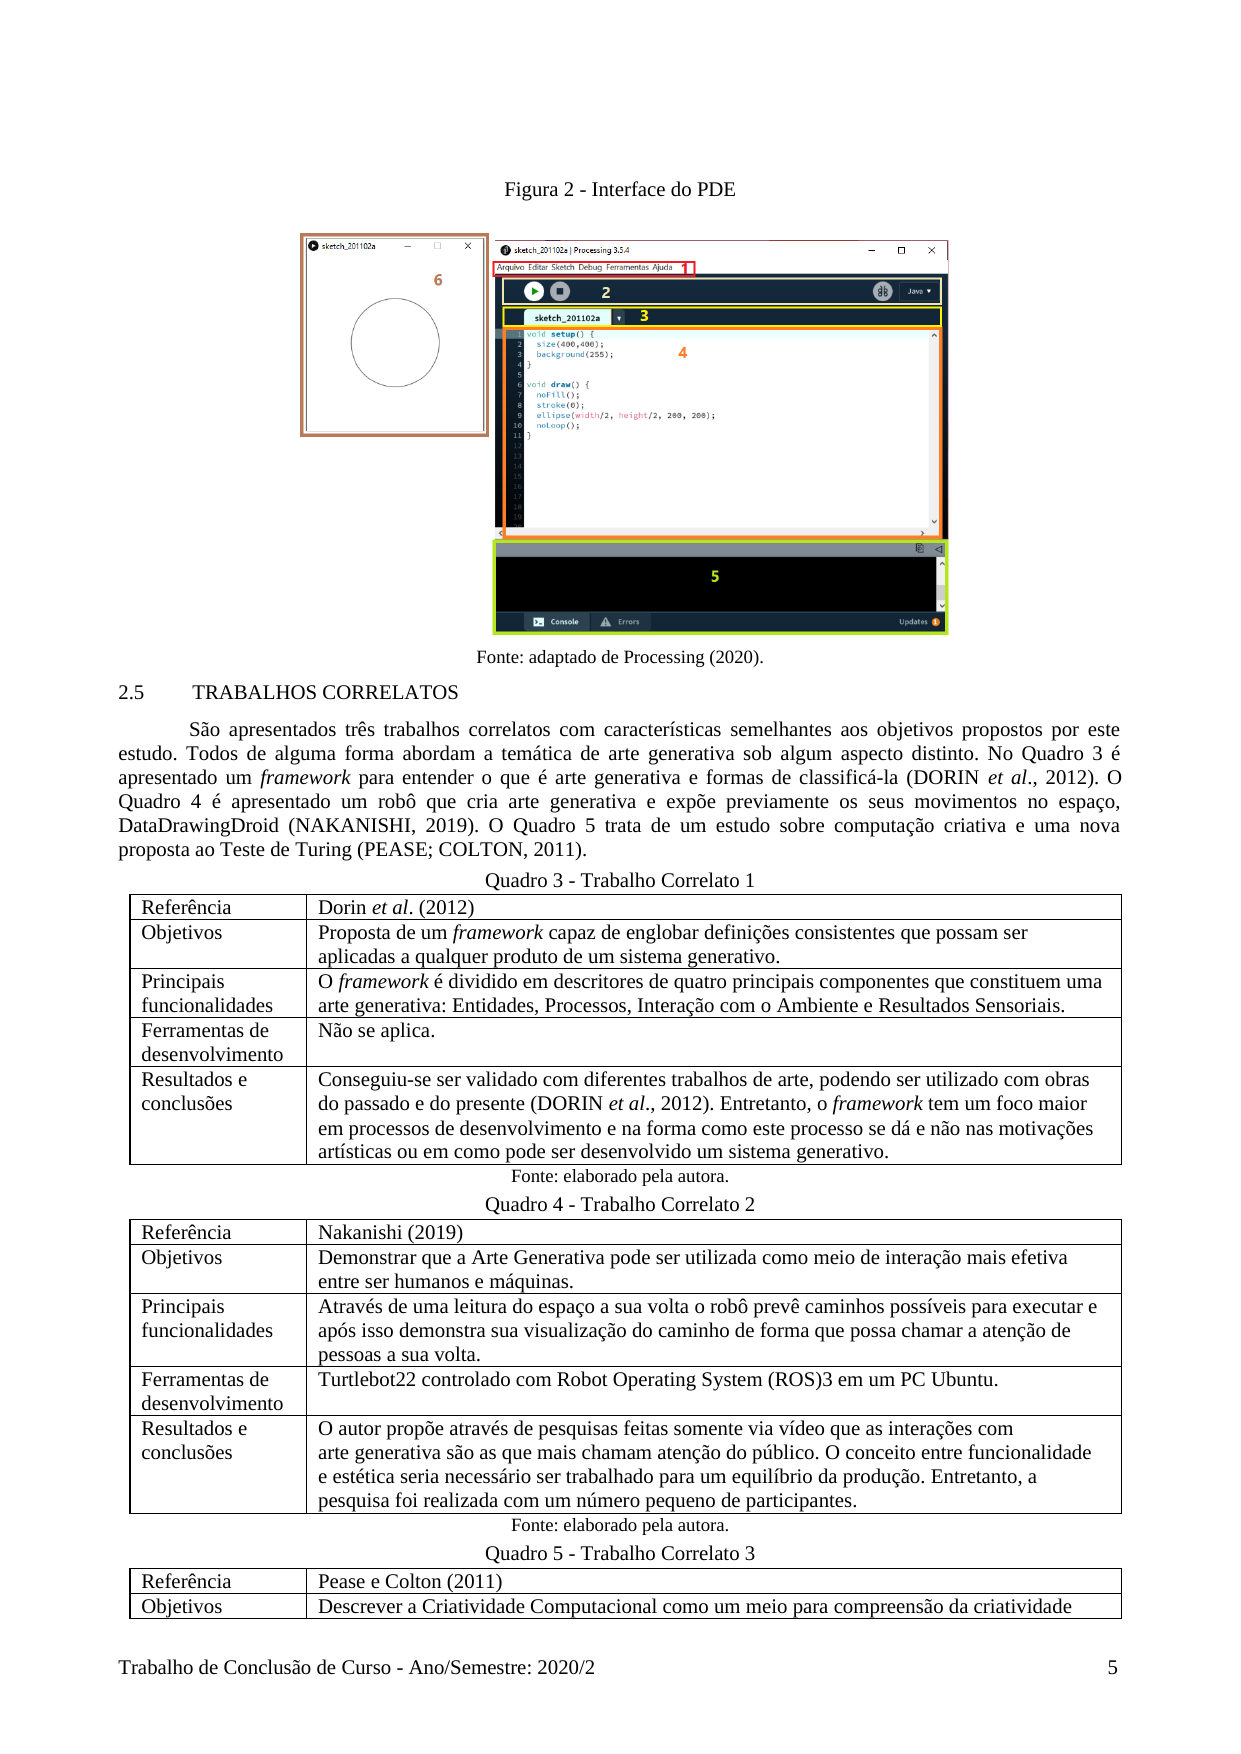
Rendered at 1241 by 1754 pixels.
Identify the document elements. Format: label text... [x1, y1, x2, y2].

text Figura 2 - Interface do PDE [118, 177, 1122, 201]
text Quadro 5 - Trabalho Correlato 3 [118, 1541, 1122, 1565]
table_cell Conseguiu-se ser validado com diferentes trabalhos de arte, podendo ser utilizado com obras do passado e do presente (DORIN et al., 2012). Entretanto, o framework tem um foco maior em processos de desenvolvimento e na forma como este processo se dá e não nas motivações artísticas ou em como pode ser desenvolvido um sistema generativo. [307, 1067, 1121, 1163]
table_cell O autor propõe através de pesquisas feitas somente via vídeo que as interações com arte generativa são as que mais chamam atenção do público. O conceito entre funcionalidade e estética seria necessário ser trabalhado para um equilíbrio da produção. Entretanto, a pesquisa foi realizada com um número pequeno de participantes. [307, 1416, 1121, 1512]
table_header Referência [131, 895, 306, 919]
table_cell Principais funcionalidades [131, 1294, 306, 1366]
table_cell Através de uma leitura do espaço a sua volta o robô prevê caminhos possíveis para executar e após isso demonstra sua visualização do caminho de forma que possa chamar a atenção de pessoas a sua volta. [307, 1294, 1121, 1366]
table_cell Objetivos [131, 1245, 306, 1293]
table_cell Ferramentas de desenvolvimento [131, 1018, 306, 1066]
table_header Dorin et al. (2012) [307, 895, 1121, 919]
table_cell Resultados e conclusões [131, 1067, 306, 1163]
text Fonte: elaborado pela autora. [118, 1164, 1122, 1186]
table_cell Objetivos [131, 920, 306, 968]
table_cell Não se aplica. [307, 1018, 1121, 1066]
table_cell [307, 1594, 1121, 1618]
text São apresentados três trabalhos correlatos com características semelhantes aos objetivos propostos por este estudo. Todos de alguma forma abordam a temática de arte generativa sob algum aspecto distinto. No Quadro 3 é apresentado um framework para entender o que é arte generativa e formas de classificá-la (DORIN et al., 2012). O Quadro 4 é apresentado um robô que cria arte generativa e expõe previamente os seus movimentos no espaço, DataDrawingDroid (NAKANISHI, 2019). O Quadro 5 trata de um estudo sobre computação criativa e uma nova proposta ao Teste de Turing (PEASE; COLTON, 2011). [118, 717, 1122, 861]
picture [280, 205, 960, 645]
table_cell Turtlebot22 controlado com Robot Operating System (ROS)3 em um PC Ubuntu. [307, 1367, 1121, 1415]
table_cell O framework é dividido em descritores de quatro principais componentes que constituem uma arte generativa: Entidades, Processos, Interação com o Ambiente e Resultados Sensoriais. [307, 969, 1121, 1017]
text Quadro 4 - Trabalho Correlato 2 [118, 1192, 1122, 1216]
table_header Referência [131, 1220, 306, 1244]
table_cell Demonstrar que a Arte Generativa pode ser utilizada como meio de interação mais efetiva entre ser humanos e máquinas. [307, 1245, 1121, 1293]
table_header Pease e Colton (2011) [307, 1569, 1121, 1593]
table_cell Principais funcionalidades [131, 969, 306, 1017]
text Fonte: adaptado de Processing (2020). [118, 646, 1122, 668]
text Quadro 3 - Trabalho Correlato 1 [118, 867, 1122, 892]
subtitle TRABALHOS CORRELATOS [118, 680, 1122, 704]
table_cell Resultados e conclusões [131, 1416, 306, 1512]
table_header Nakanishi (2019) [307, 1220, 1121, 1244]
text Fonte: elaborado pela autora. [118, 1513, 1122, 1535]
table_cell Ferramentas de desenvolvimento [131, 1367, 306, 1415]
table_cell Proposta de um framework capaz de englobar definições consistentes que possam ser aplicadas a qualquer produto de um sistema generativo. [307, 920, 1121, 968]
table_cell Objetivos [131, 1594, 306, 1618]
table_header Referência [131, 1569, 306, 1593]
